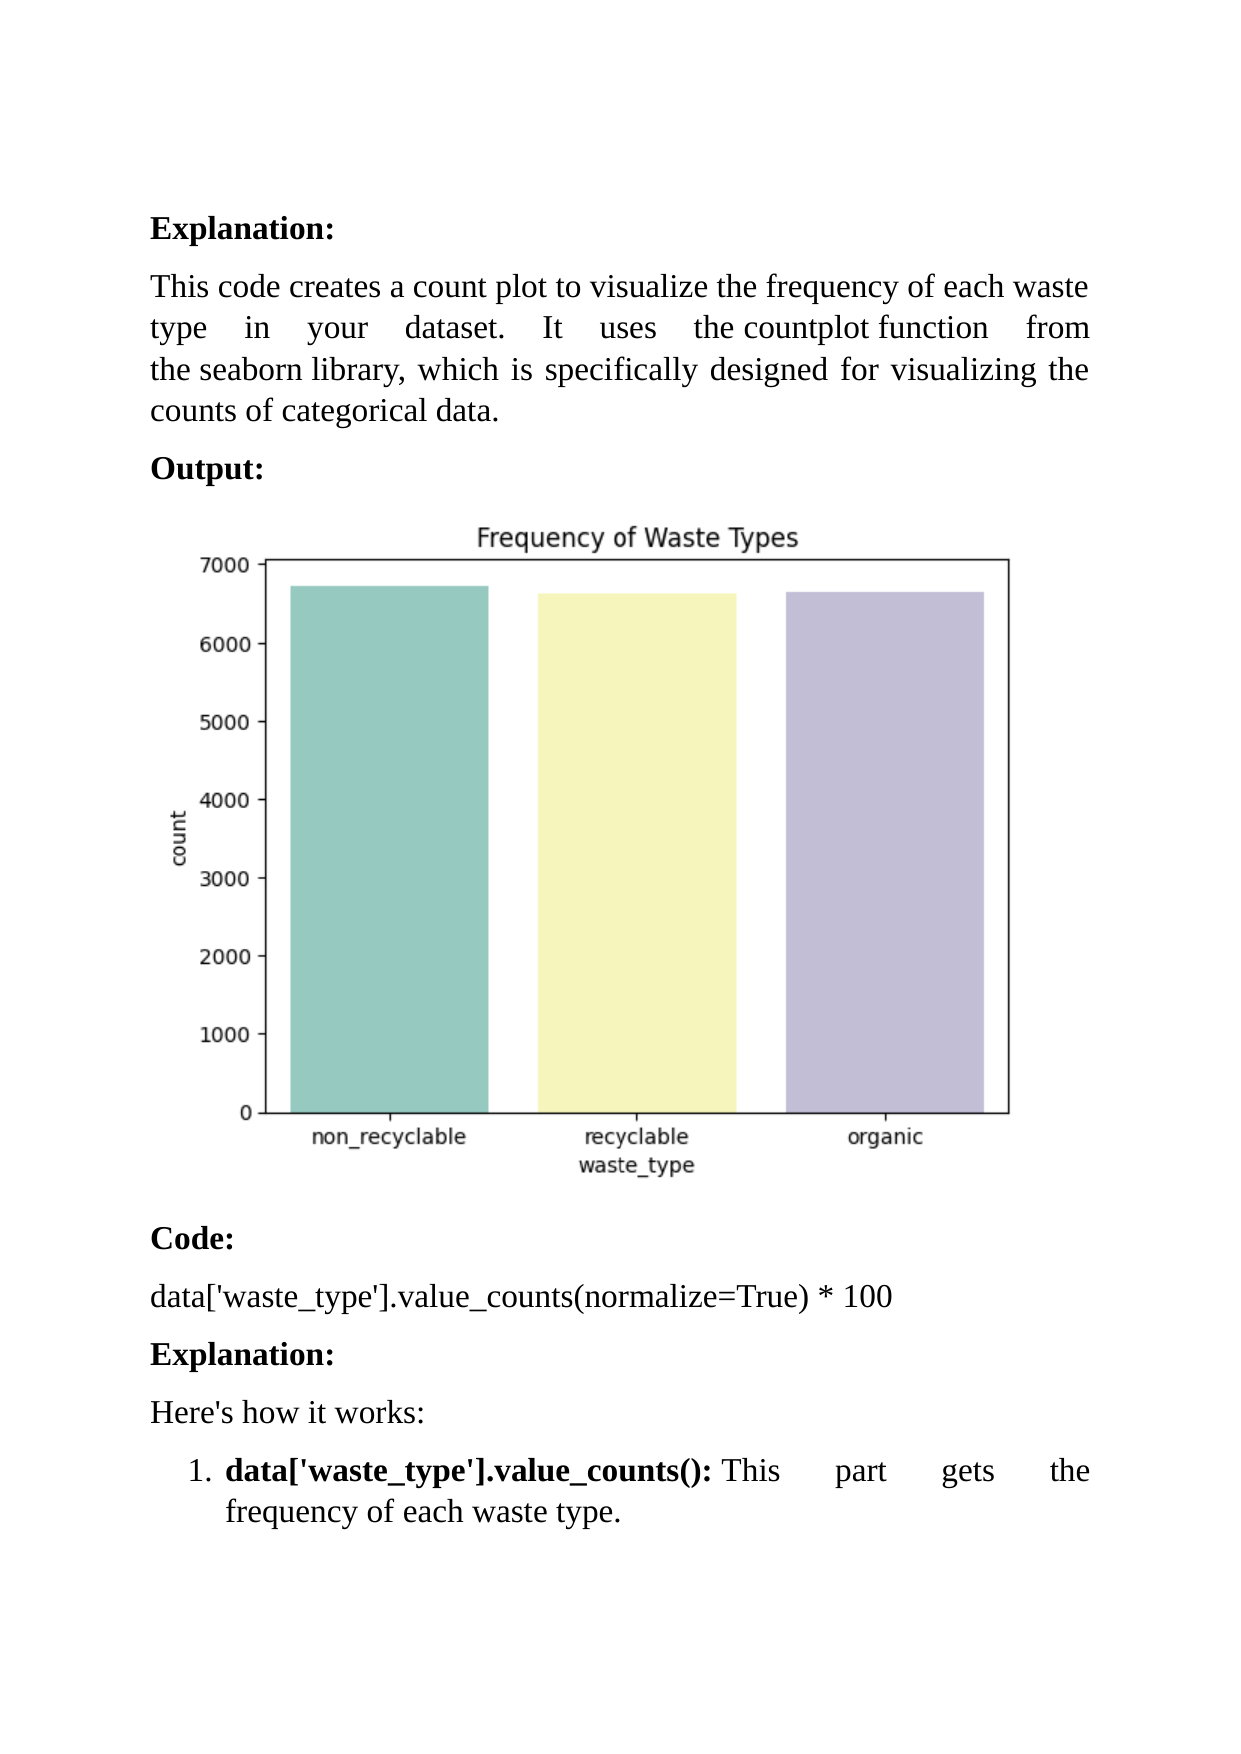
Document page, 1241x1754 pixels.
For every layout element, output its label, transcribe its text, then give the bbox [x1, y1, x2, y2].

text data['waste_type'].value_counts(normalize=True) * 100 [150, 1276, 1090, 1314]
text Explanation: [150, 208, 1090, 246]
text This code creates a count plot to visualize the frequency of each waste type in your dataset. It uses the countplot function from the seaborn library, which is specifically designed for visualizing the counts of categorical data. [150, 266, 1090, 428]
picture [150, 506, 1091, 1199]
text Code: [150, 1218, 1090, 1256]
text Output: [150, 448, 1090, 486]
list data['waste_type'].value_counts(): This part gets the frequency of each waste type. [187, 1450, 1090, 1530]
text Here's how it works: [150, 1392, 1090, 1430]
text Explanation: [150, 1334, 1090, 1372]
